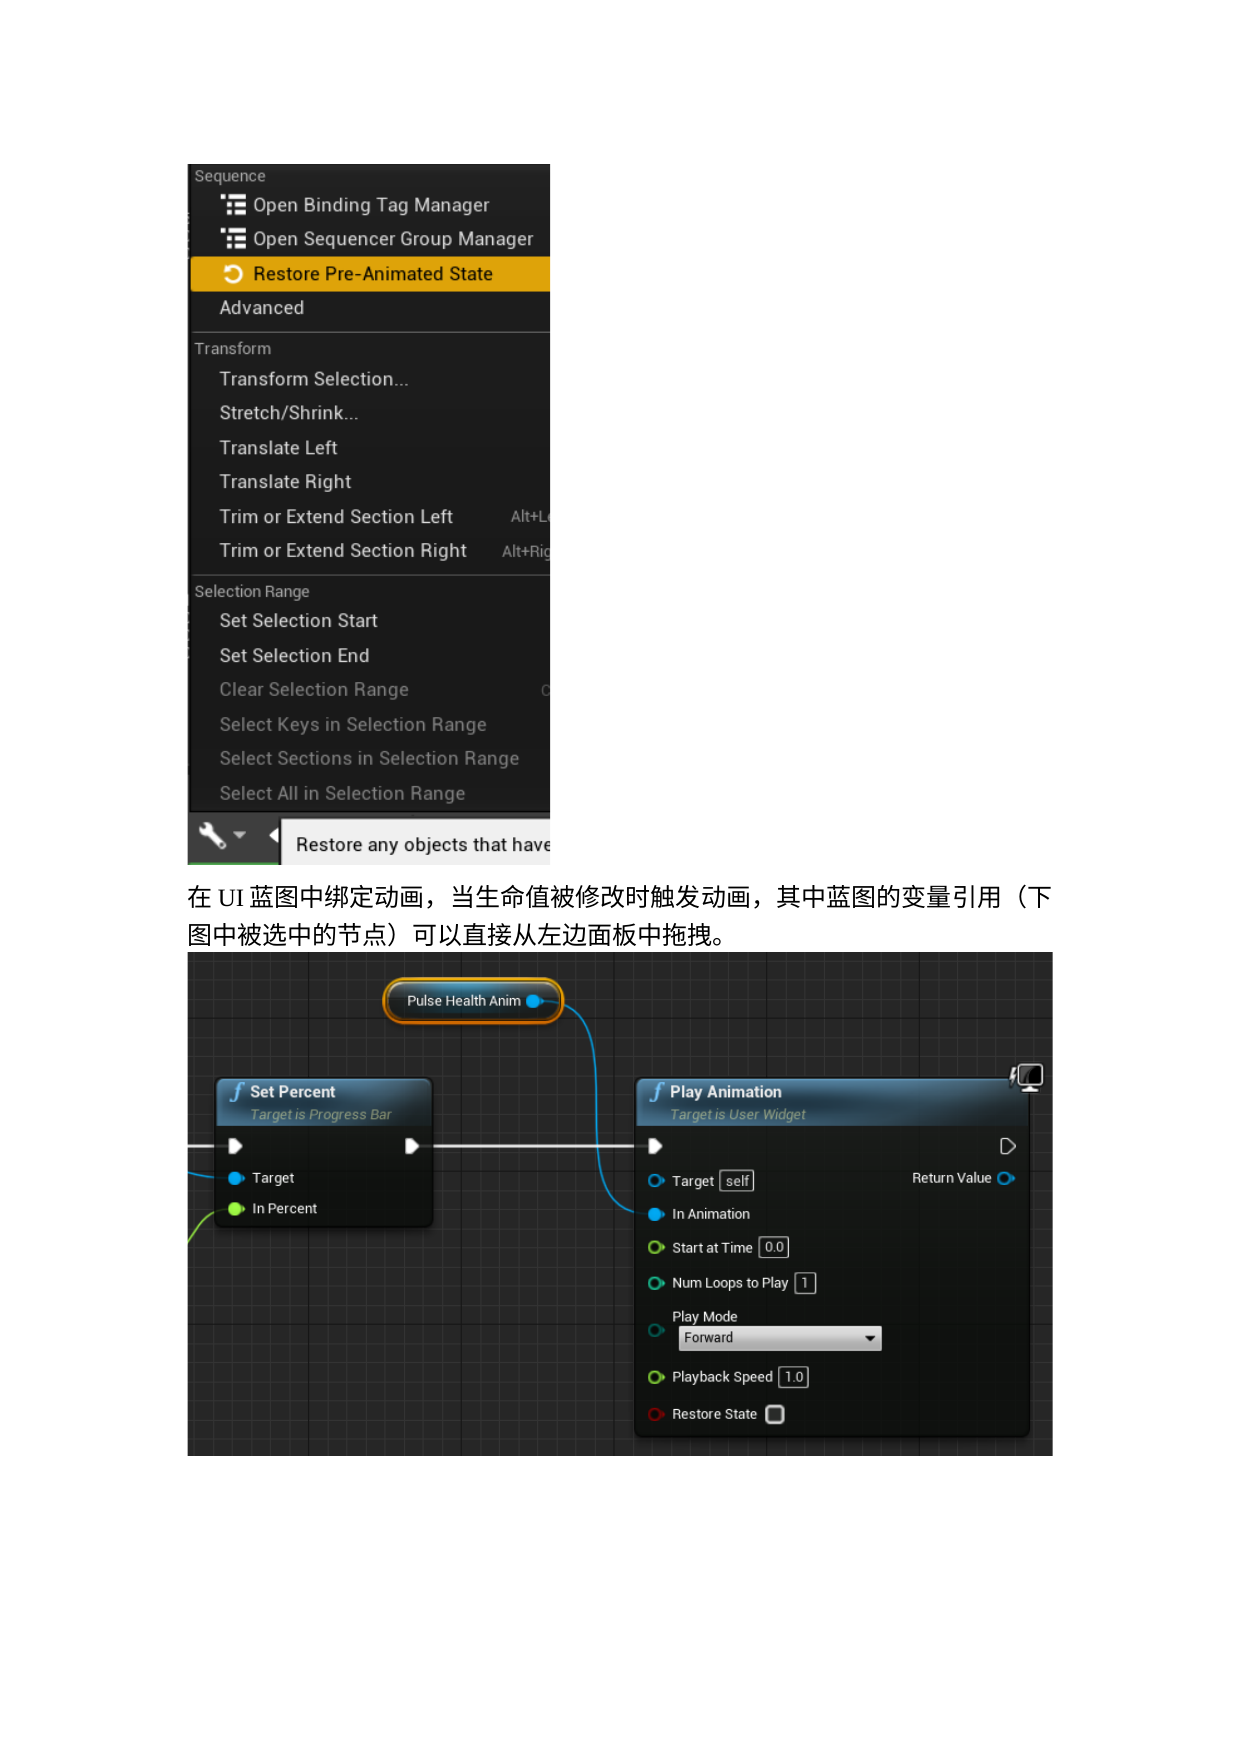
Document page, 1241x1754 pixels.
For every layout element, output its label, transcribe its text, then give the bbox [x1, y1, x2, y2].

text 在UI蓝图中绑定动画，当生命值被修改时触发动画，其中蓝图的变量引用（下图中被选中的节点）可以直接从左边面板中拖拽。 [187, 877, 1053, 952]
picture [187, 952, 1053, 1456]
picture [187, 164, 550, 865]
